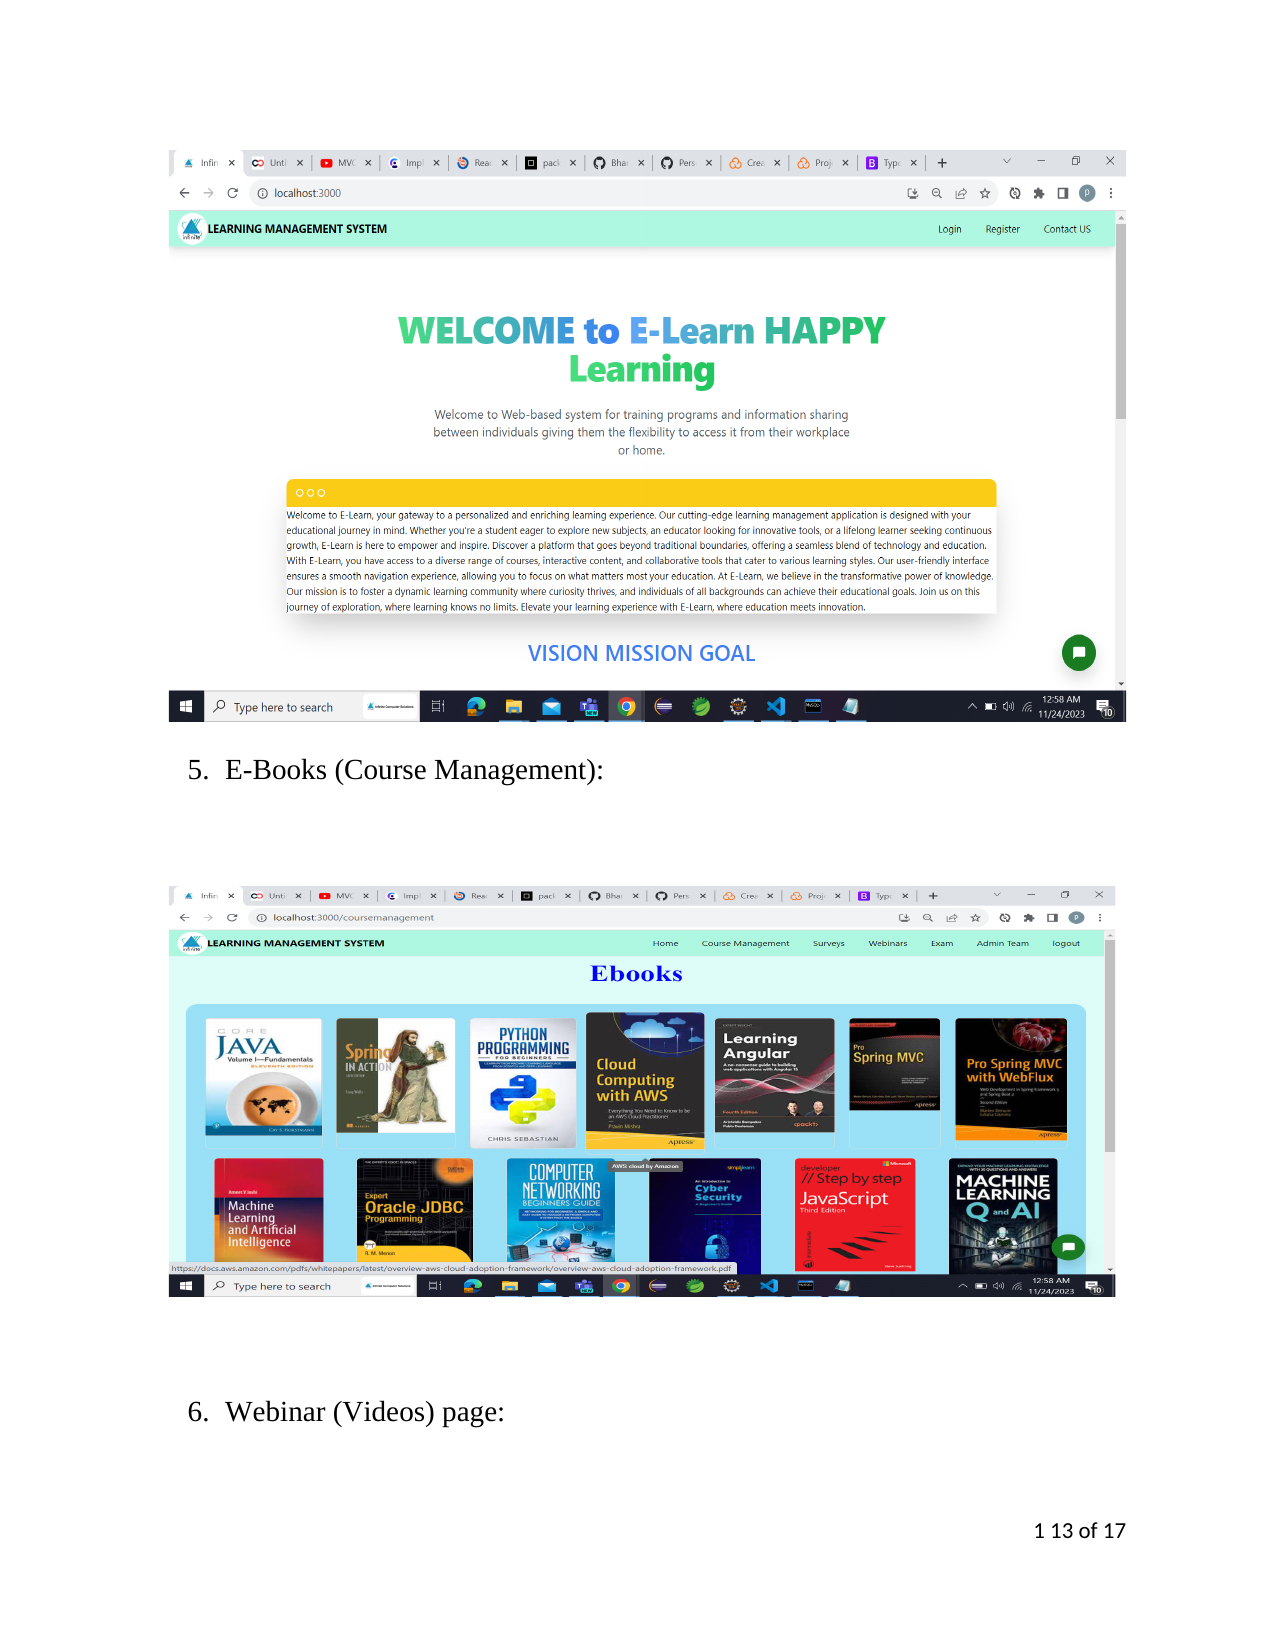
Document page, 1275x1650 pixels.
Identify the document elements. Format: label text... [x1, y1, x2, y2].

list E-Books (Course Management): [187, 752, 1125, 786]
list Webinar (Videos) page: [187, 1394, 1125, 1428]
